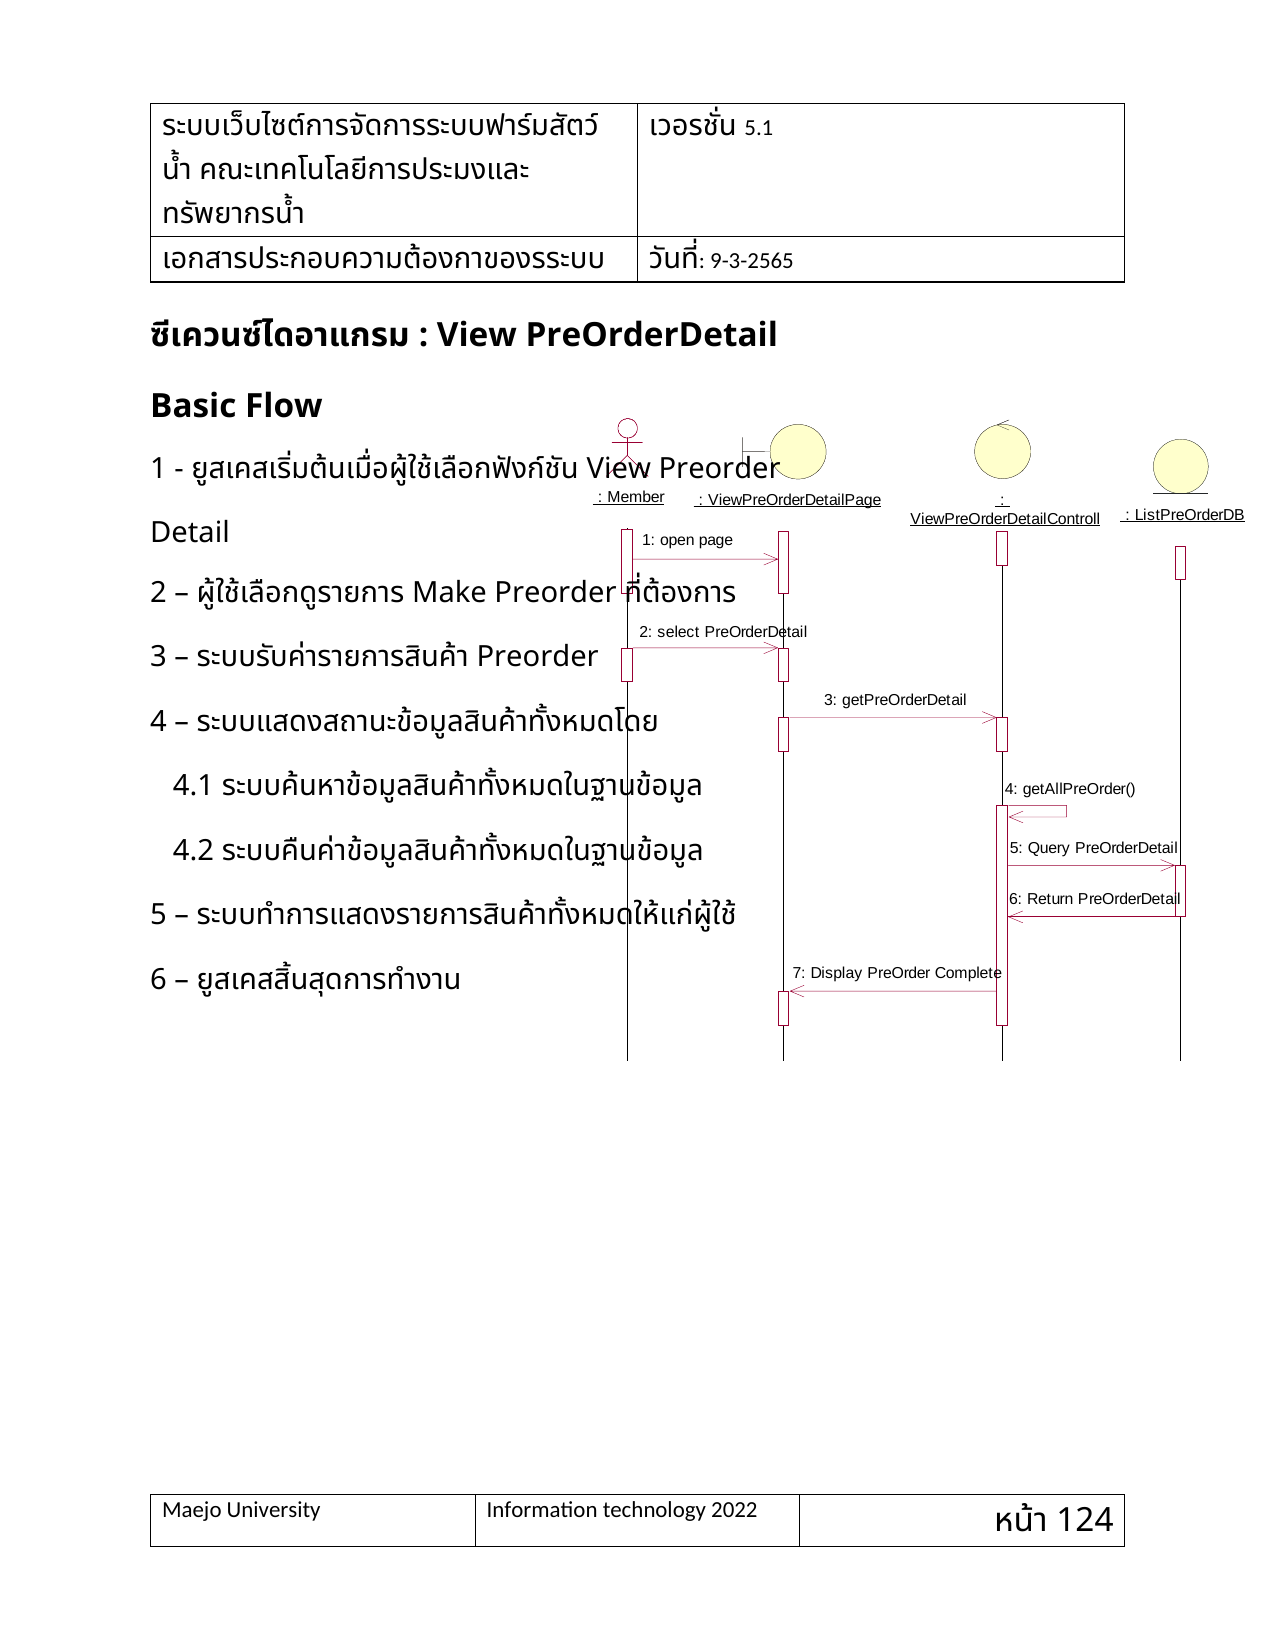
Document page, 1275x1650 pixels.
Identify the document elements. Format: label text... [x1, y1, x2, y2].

text 4.1 ระบบค้นหาข้อมูลสินค้าทั้งหมดในฐานข้อมูล [150, 765, 1125, 809]
text ซีเควนซ์ไดอาแกรม : View PreOrderDetail [150, 310, 1125, 361]
text Basic Flow [150, 382, 1125, 427]
text 4.2 ระบบคืนค่าข้อมูลสินค้าทั้งหมดในฐานข้อมูล [150, 829, 1125, 873]
text 3 – ระบบรับค่ารายการสินค้า Preorder [150, 636, 1125, 680]
text 4 – ระบบแสดงสถานะข้อมูลสินค้าทั้งหมดโดย [150, 700, 1125, 744]
text 2 – ผู้ใช้เลือกดูรายการ Make Preorder ที่ต้องการ [150, 571, 1125, 616]
text 1 - ยูสเคสเริ่มต้นเมื่อผู้ใช้เลือกฟังก์ชัน View Preorder [150, 447, 1125, 492]
text Detail [150, 512, 1125, 551]
text 6 – ยูสเคสสิ้นสุดการทำงาน [150, 958, 1125, 1002]
text 5 – ระบบทำการแสดงรายการสินค้าทั้งหมดให้แก่ผู้ใช้ [150, 894, 1125, 938]
